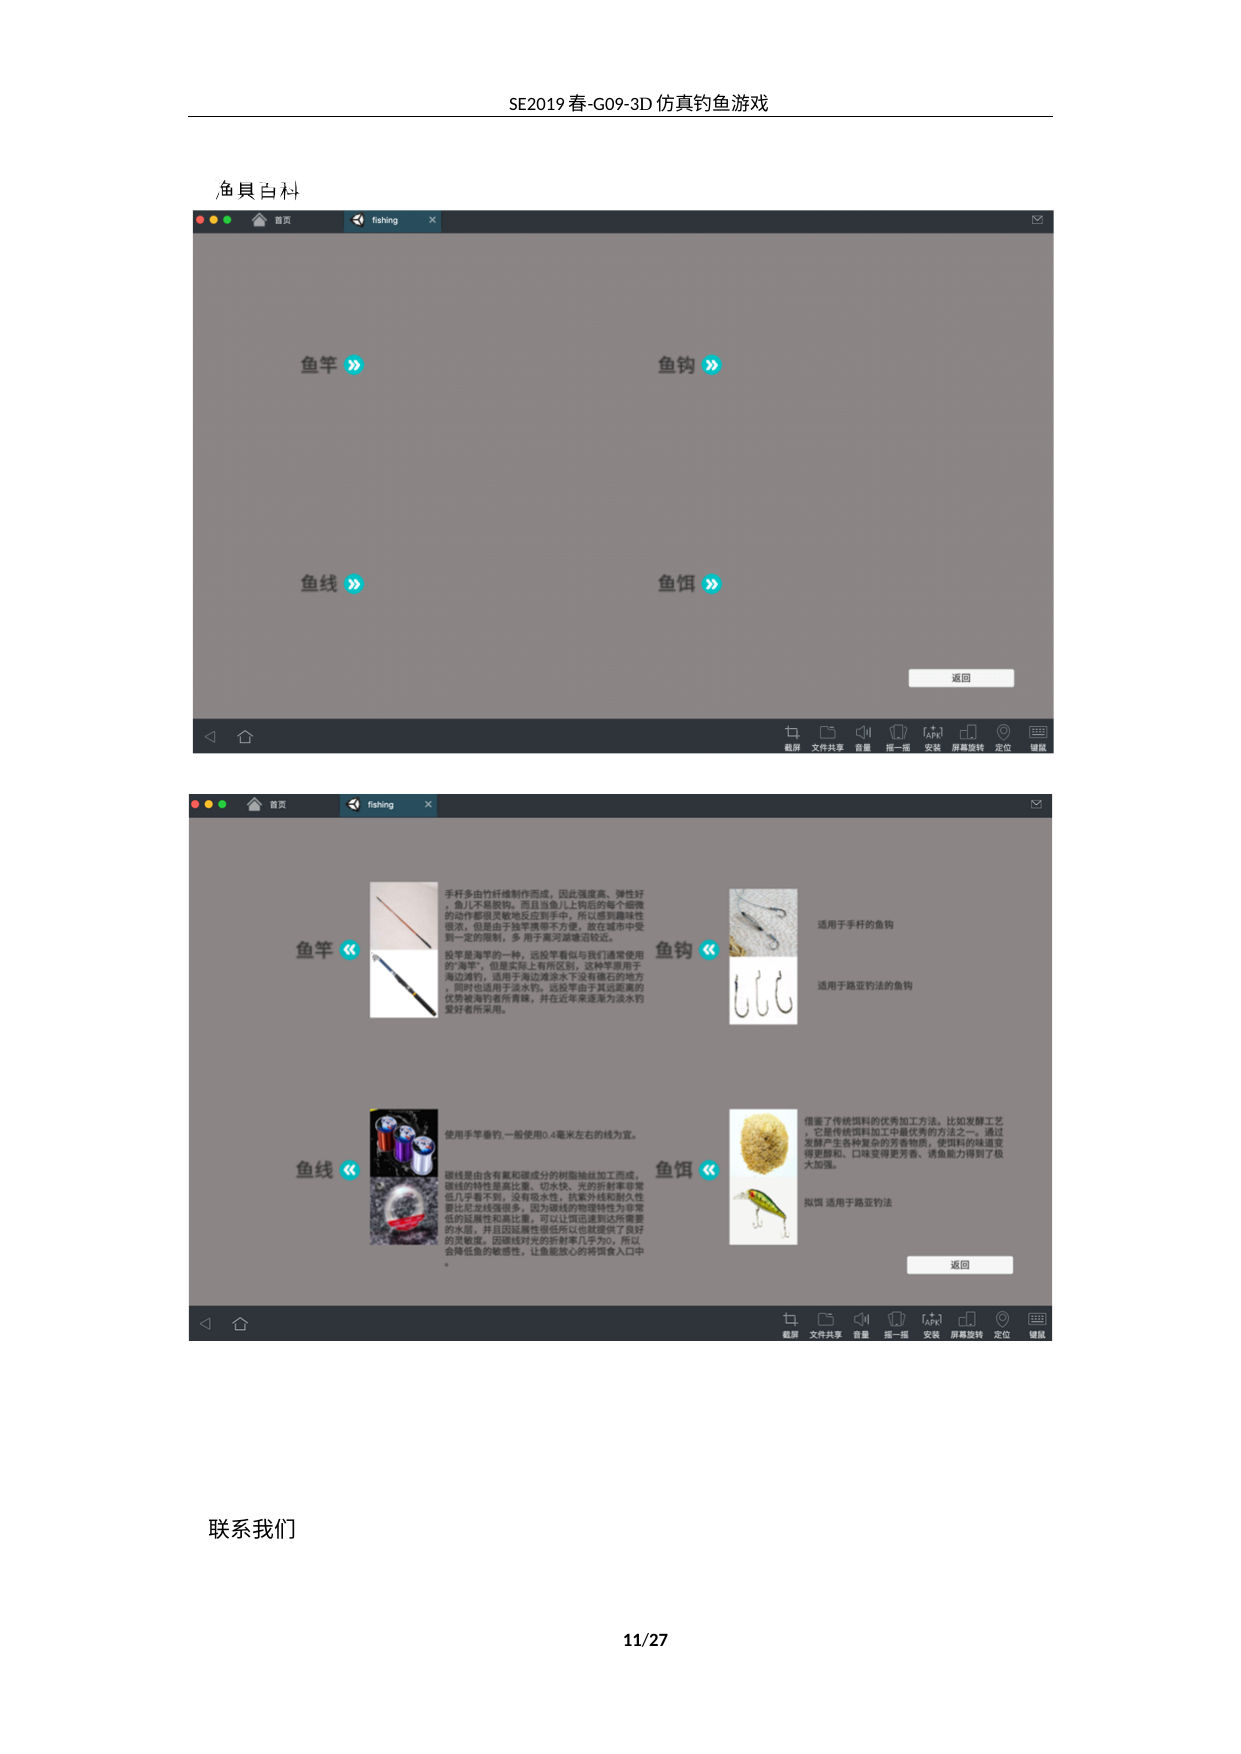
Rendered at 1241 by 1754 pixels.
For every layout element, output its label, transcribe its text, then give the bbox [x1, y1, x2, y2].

text 联系我们 [187, 1512, 1053, 1543]
picture [187, 794, 1053, 1341]
picture [191, 180, 1053, 753]
